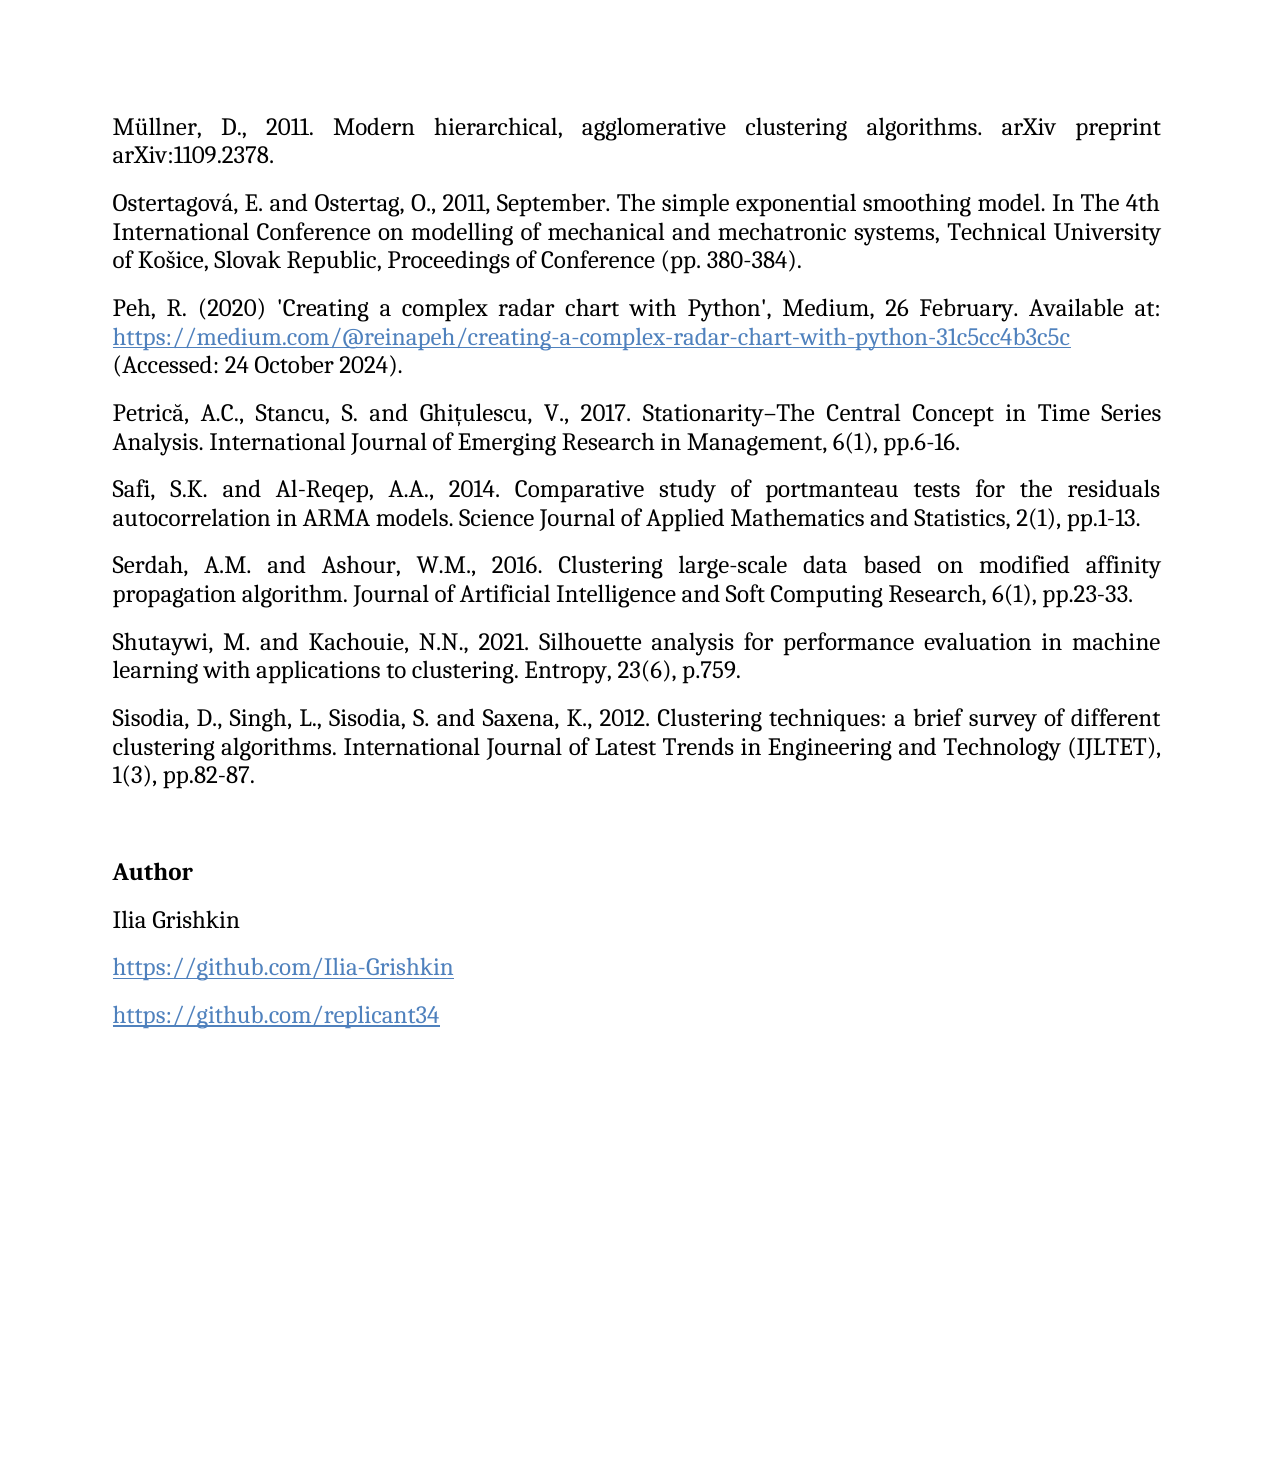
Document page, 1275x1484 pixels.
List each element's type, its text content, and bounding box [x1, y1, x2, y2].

text Petrică, A.C., Stancu, S. and Ghițulescu, V., 2017. Stationarity–The Central Concept in Time Series Analysis. International Journal of Emerging Research in Management, 6(1), pp.6-16. [112, 399, 1162, 456]
text Ostertagová, E. and Ostertag, O., 2011, September. The simple exponential smoothing model. In The 4th International Conference on modelling of mechanical and mechatronic systems, Technical University of Košice, Slovak Republic, Proceedings of Conference (pp. 380-384). [112, 189, 1162, 275]
text Müllner, D., 2011. Modern hierarchical, agglomerative clustering algorithms. arXiv preprint arXiv:1109.2378. [112, 112, 1162, 170]
text Ilia Grishkin [112, 906, 1162, 934]
text https://github.com/replicant34 [112, 1001, 1162, 1029]
text https://github.com/Ilia-Grishkin [112, 953, 1162, 982]
text Peh, R. (2020) 'Creating a complex radar chart with Python', Medium, 26 February. Available at: https://medium.com/@reinapeh/creating-a-complex-radar-chart-with-python-31c5cc4b3c5c (Accessed: 24 October 2024). [112, 294, 1162, 380]
text Shutaywi, M. and Kachouie, N.N., 2021. Silhouette analysis for performance evaluation in machine learning with applications to clustering. Entropy, 23(6), p.759. [112, 627, 1162, 685]
text Serdah, A.M. and Ashour, W.M., 2016. Clustering large-scale data based on modified affinity propagation algorithm. Journal of Artificial Intelligence and Soft Computing Research, 6(1), pp.23-33. [112, 551, 1162, 609]
text Safi, S.K. and Al-Reqep, A.A., 2014. Comparative study of portmanteau tests for the residuals autocorrelation in ARMA models. Science Journal of Applied Mathematics and Statistics, 2(1), pp.1-13. [112, 475, 1162, 532]
text Sisodia, D., Singh, L., Sisodia, S. and Saxena, K., 2012. Clustering techniques: a brief survey of different clustering algorithms. International Journal of Latest Trends in Engineering and Technology (IJLTET), 1(3), pp.82-87. [112, 704, 1162, 790]
subtitle Author [112, 858, 1162, 887]
